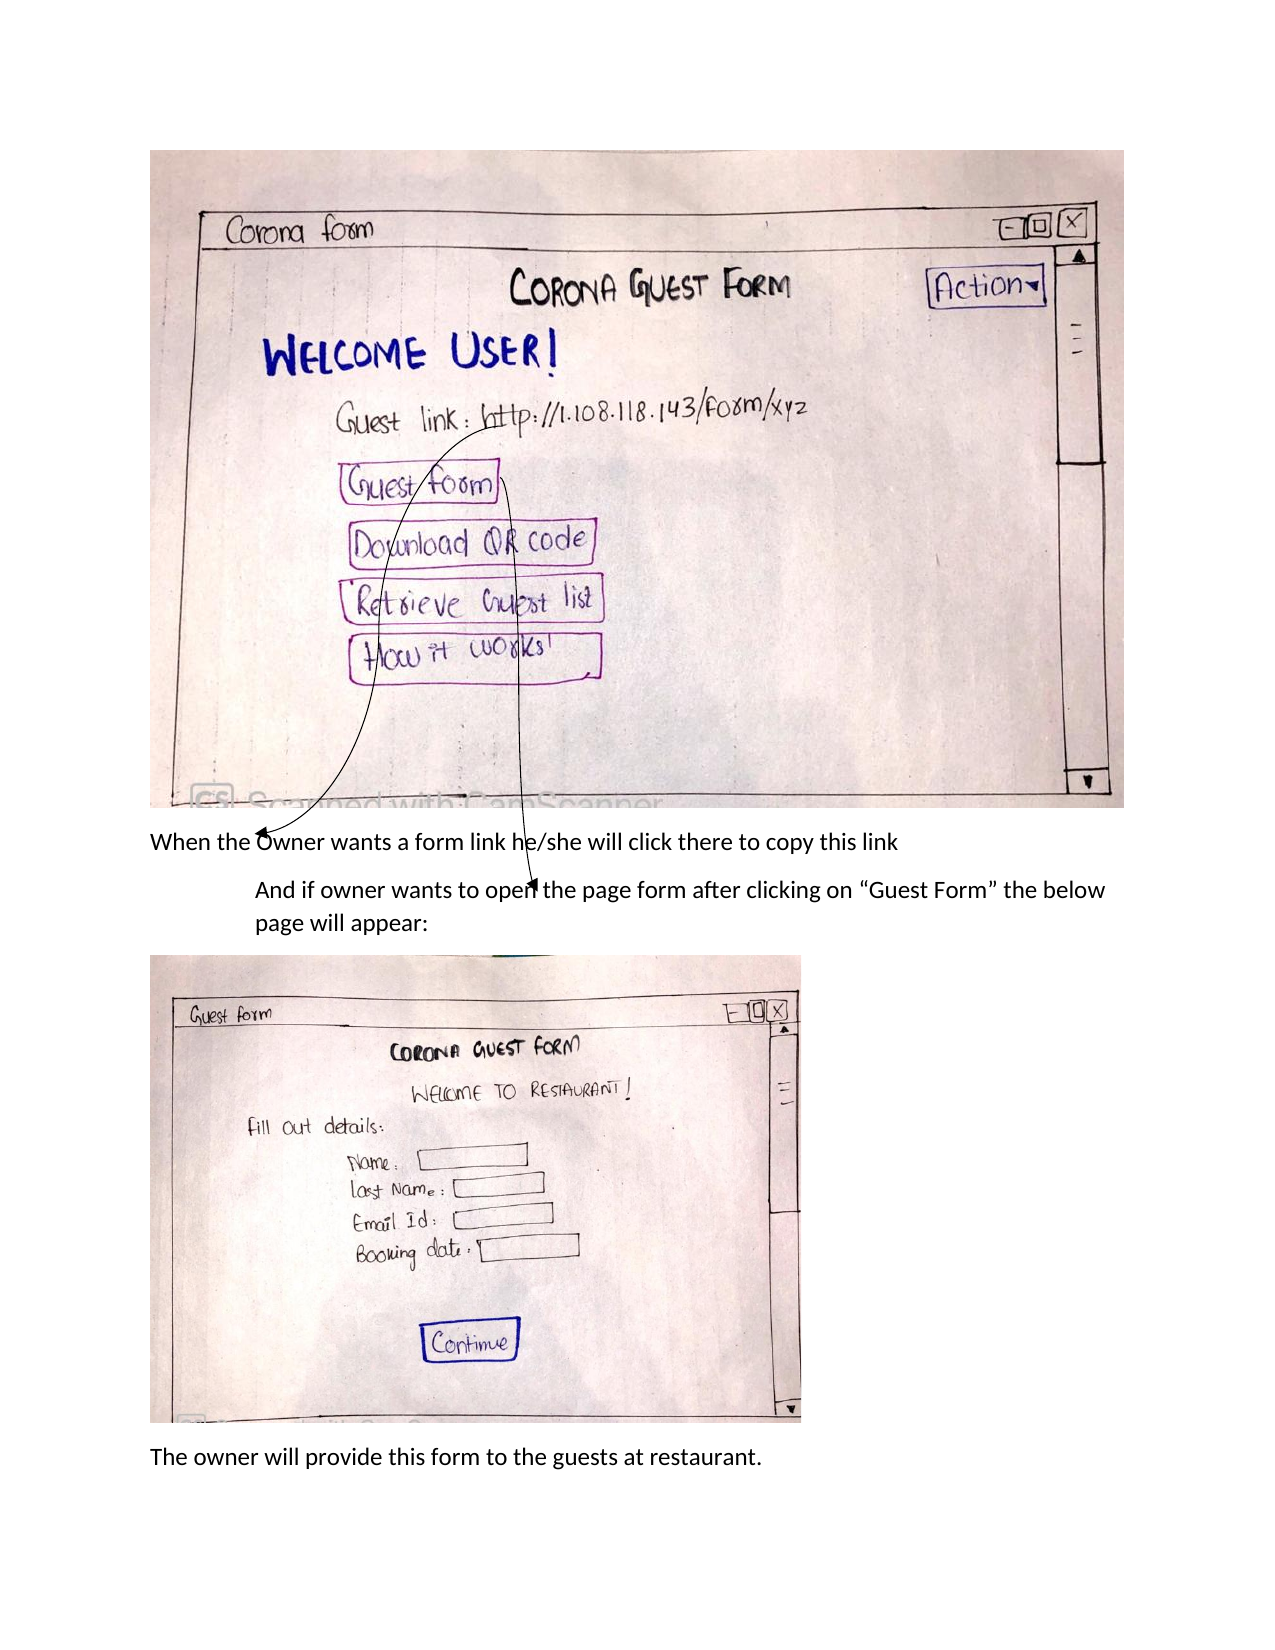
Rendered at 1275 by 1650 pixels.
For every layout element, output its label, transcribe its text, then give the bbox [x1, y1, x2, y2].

text When the Owner wants a form link he/she will click there to copy this link [150, 826, 526, 856]
picture [150, 955, 802, 1423]
text And if owner wants to open the page form after clicking on “Guest Form” the below page will appear: [150, 874, 1125, 937]
text When the Owner wants a form link he/she will click there to copy this link [525, 826, 1125, 856]
picture [150, 150, 1124, 808]
text The owner will provide this form to the guests at restaurant. [150, 1441, 1125, 1471]
